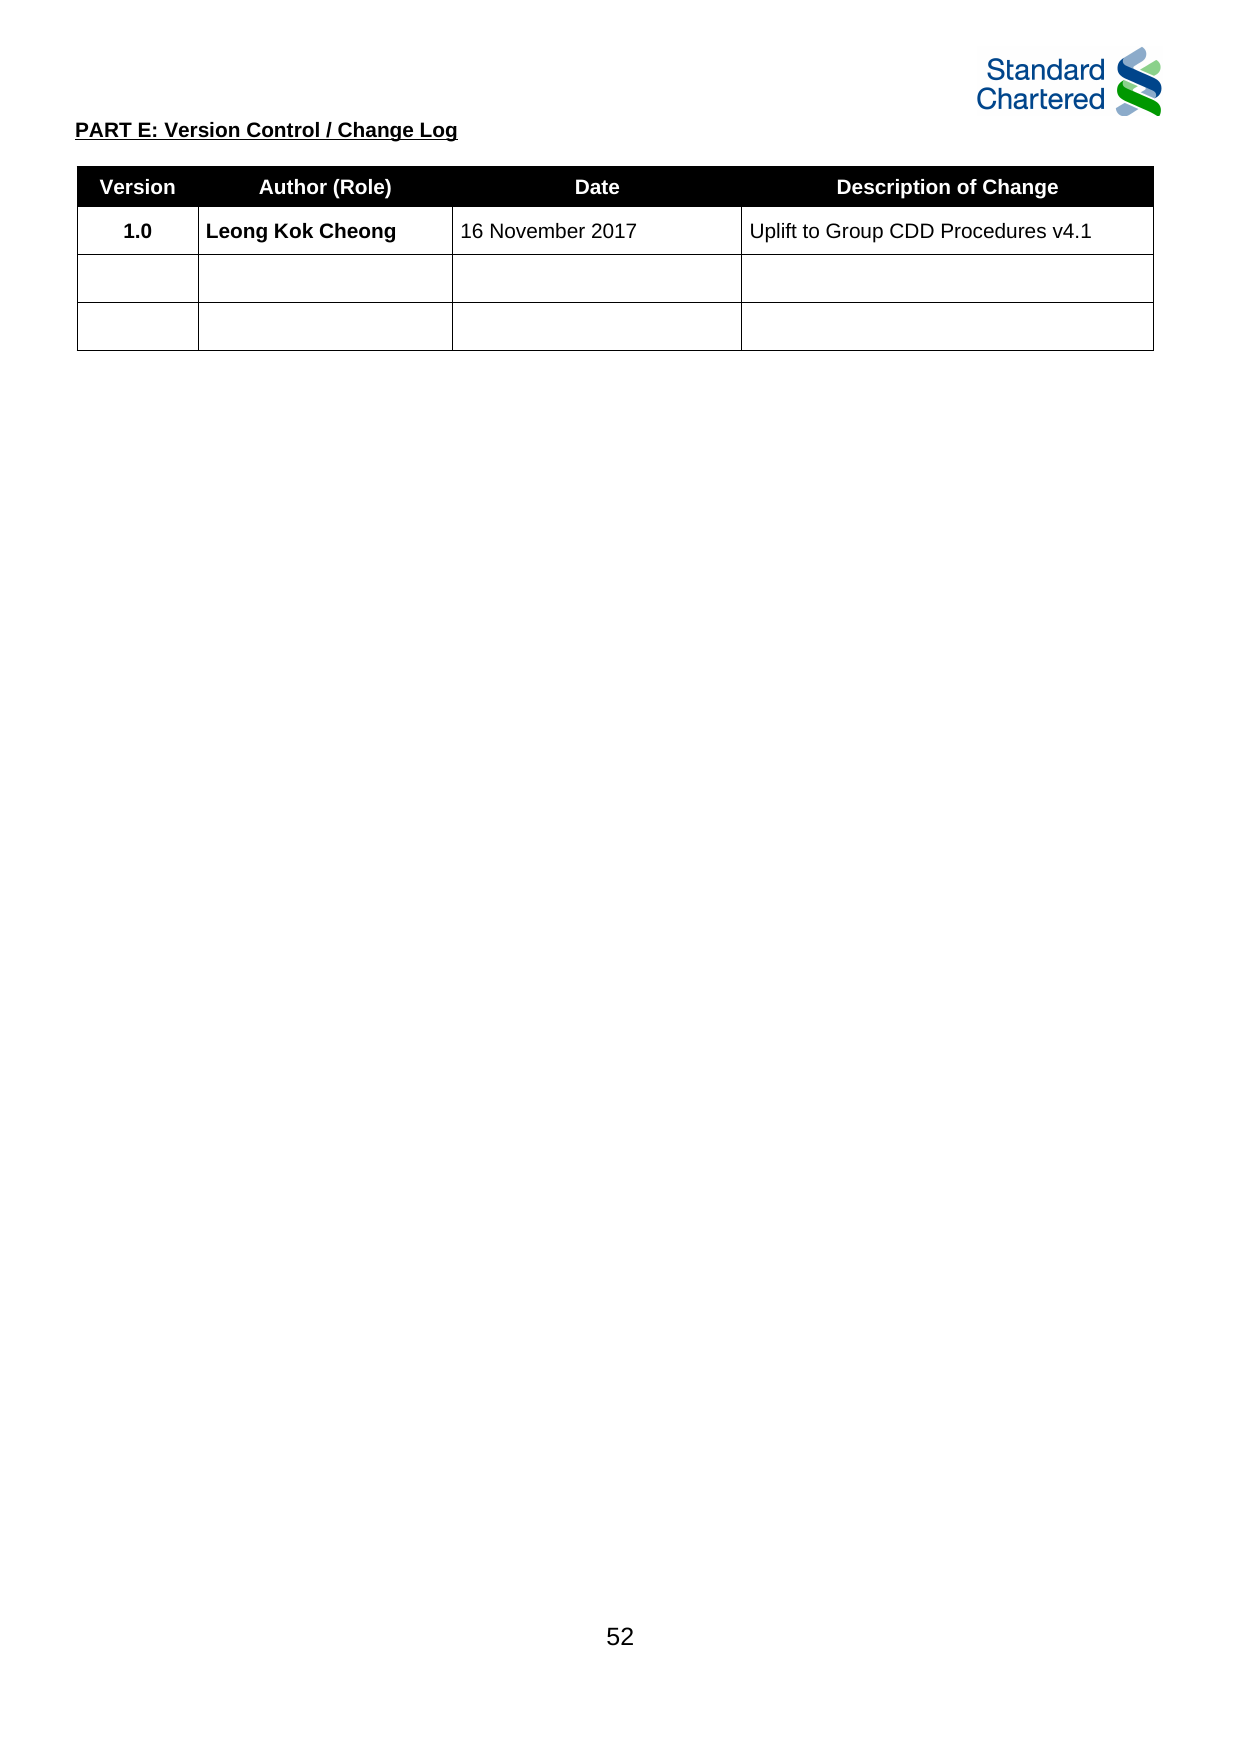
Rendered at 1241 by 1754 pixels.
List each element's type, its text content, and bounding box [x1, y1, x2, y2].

table_header Version [78, 167, 198, 206]
table_header Author (Role) [199, 167, 452, 206]
table_cell [78, 303, 198, 350]
table_cell [453, 303, 741, 350]
table_cell Uplift to Group CDD Procedures v4.1 [742, 207, 1153, 254]
table_cell [453, 255, 741, 302]
table_cell [199, 303, 452, 350]
text PART E: Version Control / Change Log [75, 118, 1165, 142]
table_cell [742, 255, 1153, 302]
table_cell [742, 303, 1153, 350]
table_cell [199, 255, 452, 302]
table_header Date [453, 167, 741, 206]
table_cell 1.0 [78, 207, 198, 254]
table_cell 16 November 2017 [453, 207, 741, 254]
table_cell Leong Kok Cheong [199, 207, 452, 254]
table_header Description of Change [742, 167, 1153, 206]
picture [976, 46, 1163, 116]
table_cell [78, 255, 198, 302]
